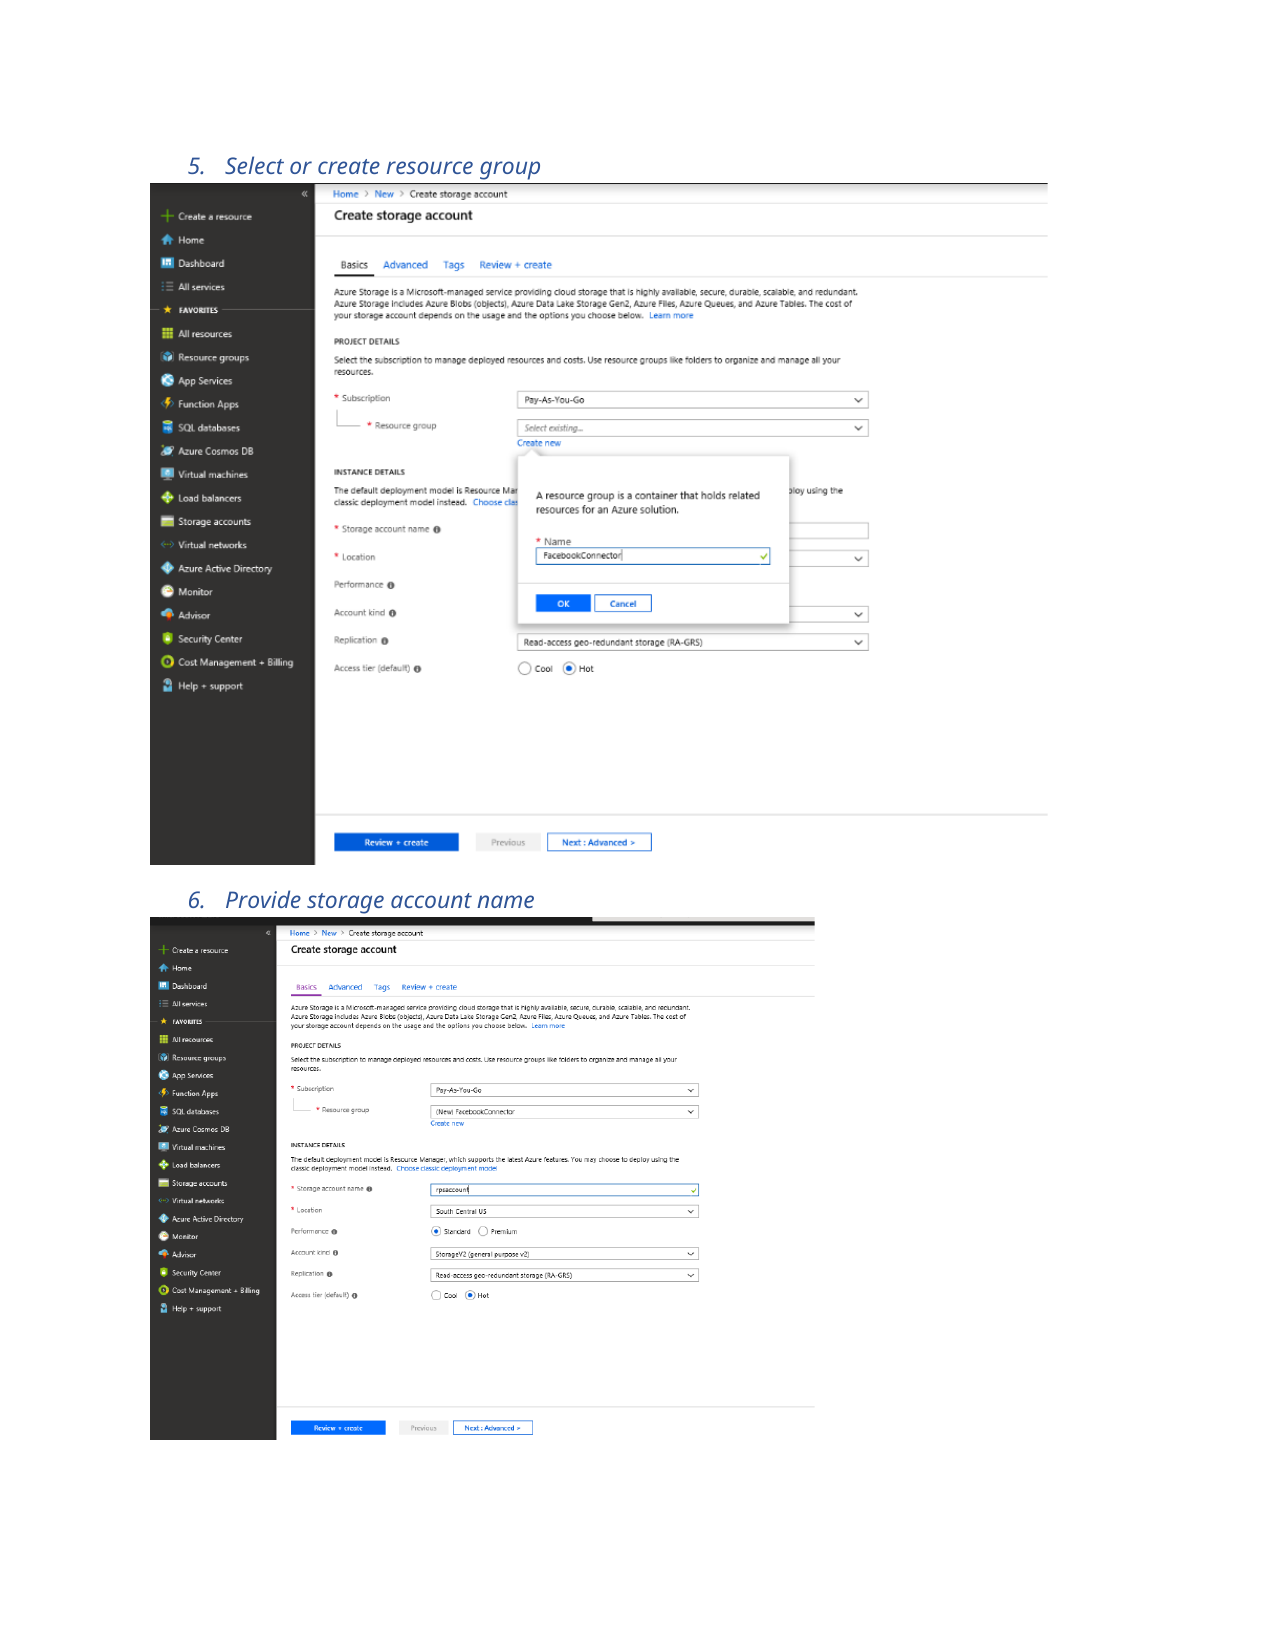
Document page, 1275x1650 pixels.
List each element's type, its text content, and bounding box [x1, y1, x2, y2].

subtitle Provide storage account name [187, 884, 1125, 915]
picture [150, 917, 815, 1440]
picture [150, 183, 1048, 865]
subtitle Select or create resource group [187, 150, 1125, 181]
